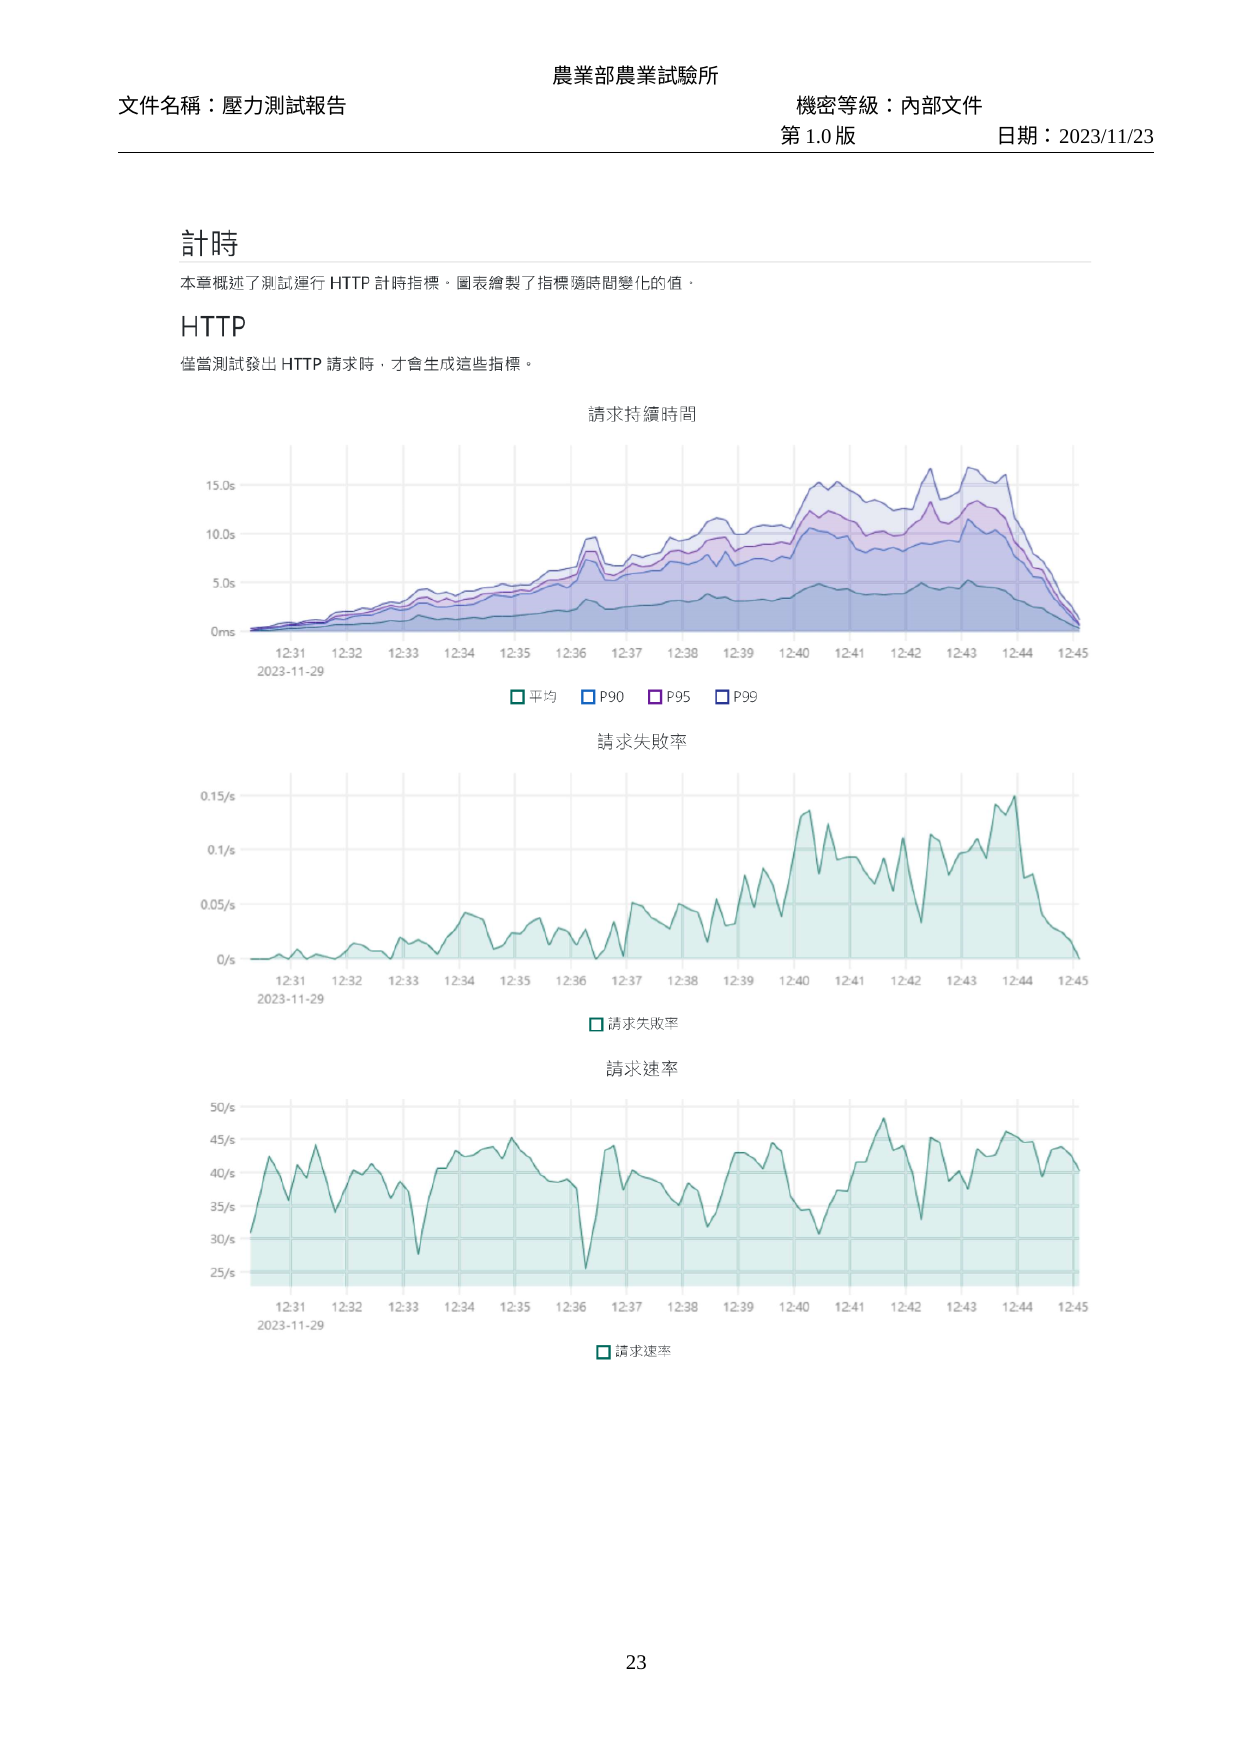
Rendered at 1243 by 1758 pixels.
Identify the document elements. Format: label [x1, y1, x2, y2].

picture [118, 177, 1151, 1639]
